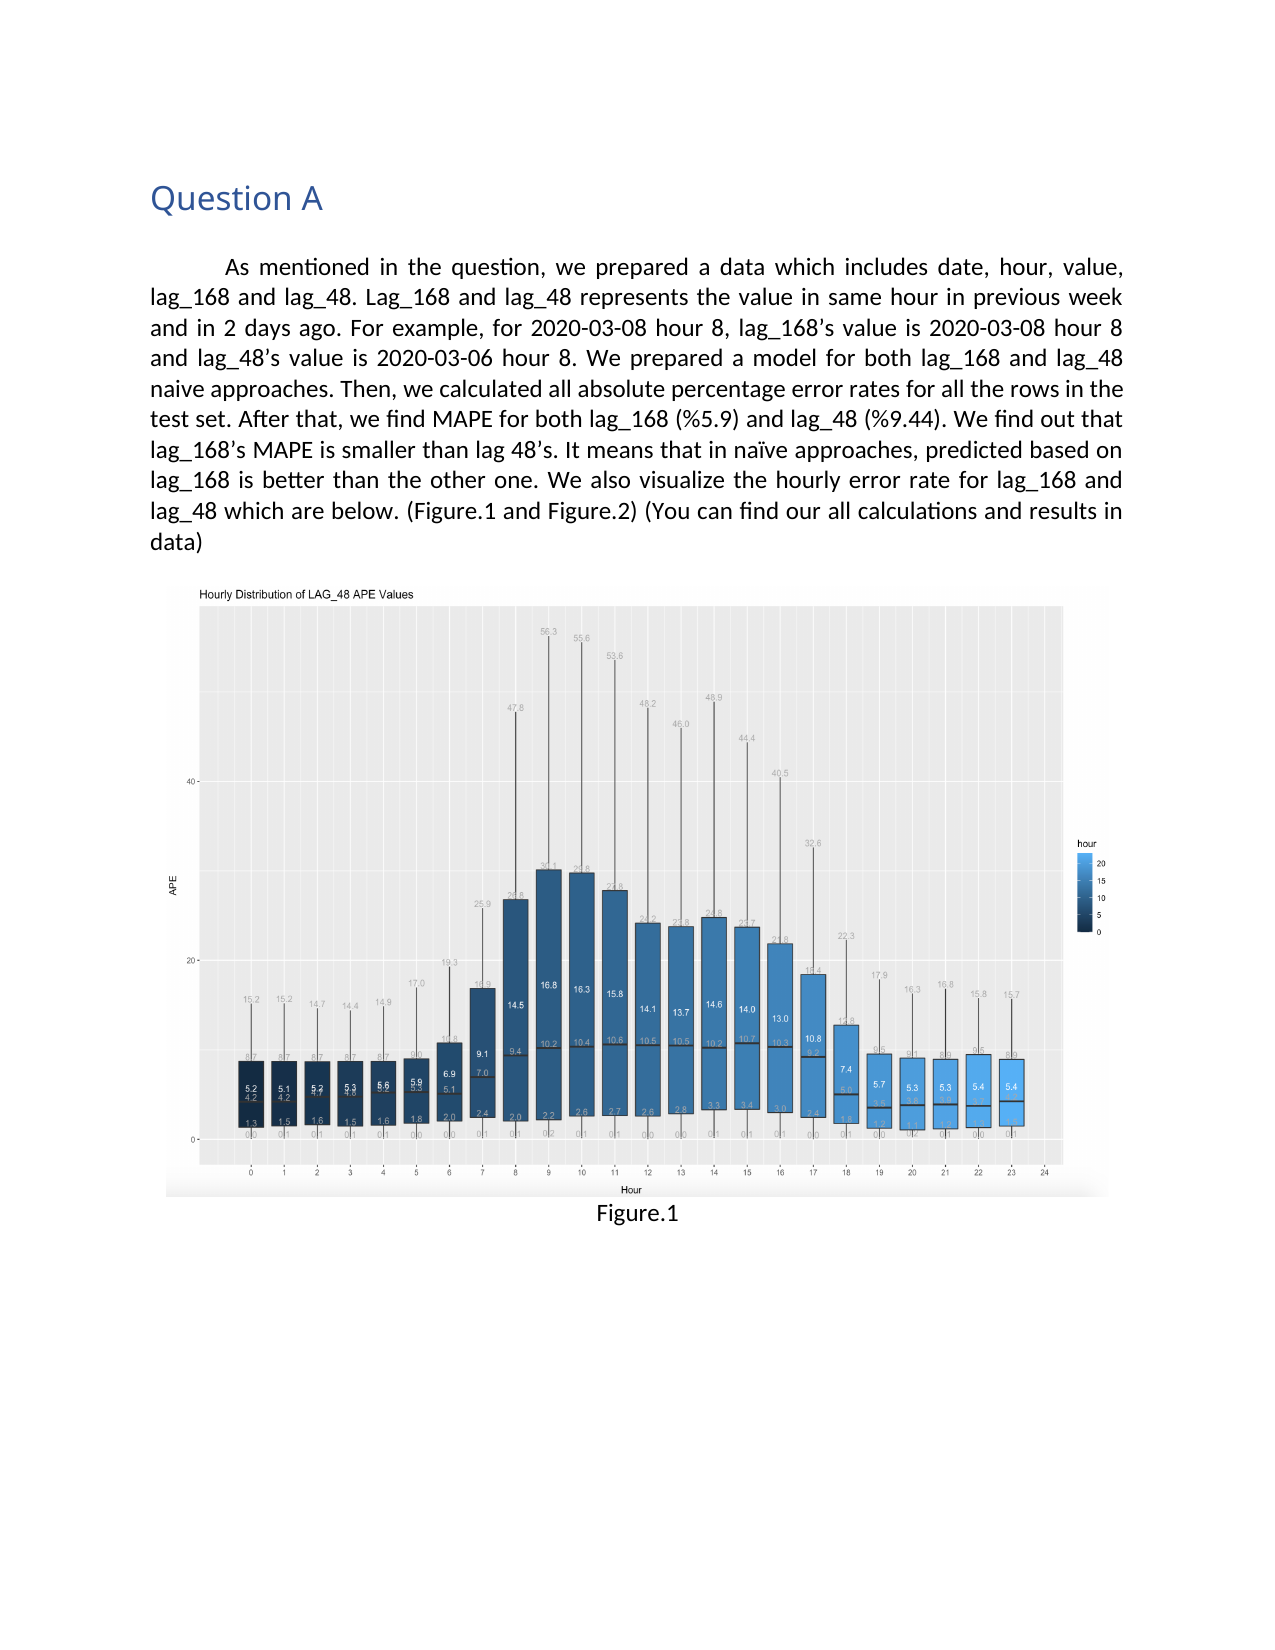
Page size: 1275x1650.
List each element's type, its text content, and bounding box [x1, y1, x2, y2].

text As mentioned in the question, we prepared a data which includes date, hour, value, lag_168 and lag_48. Lag_168 and lag_48 represents the value in same hour in previous week and in 2 days ago. For example, for 2020-03-08 hour 8, lag_168’s value is 2020-03-08 hour 8 and lag_48’s value is 2020-03-06 hour 8. We prepared a model for both lag_168 and lag_48 naive approaches. Then, we calculated all absolute percentage error rates for all the rows in the test set. After that, we find MAPE for both lag_168 (%5.9) and lag_48 (%9.44). We find out that lag_168’s MAPE is smaller than lag 48’s. It means that in naïve approaches, predicted based on lag_168 is better than the other one. We also visualize the hourly error rate for lag_168 and lag_48 which are below. (Figure.1 and Figure.2) (You can find our all calculations and results in data) [150, 251, 1125, 556]
subtitle Question A [150, 175, 1125, 220]
text Figure.1 [150, 1197, 1125, 1228]
picture [166, 586, 1109, 1197]
